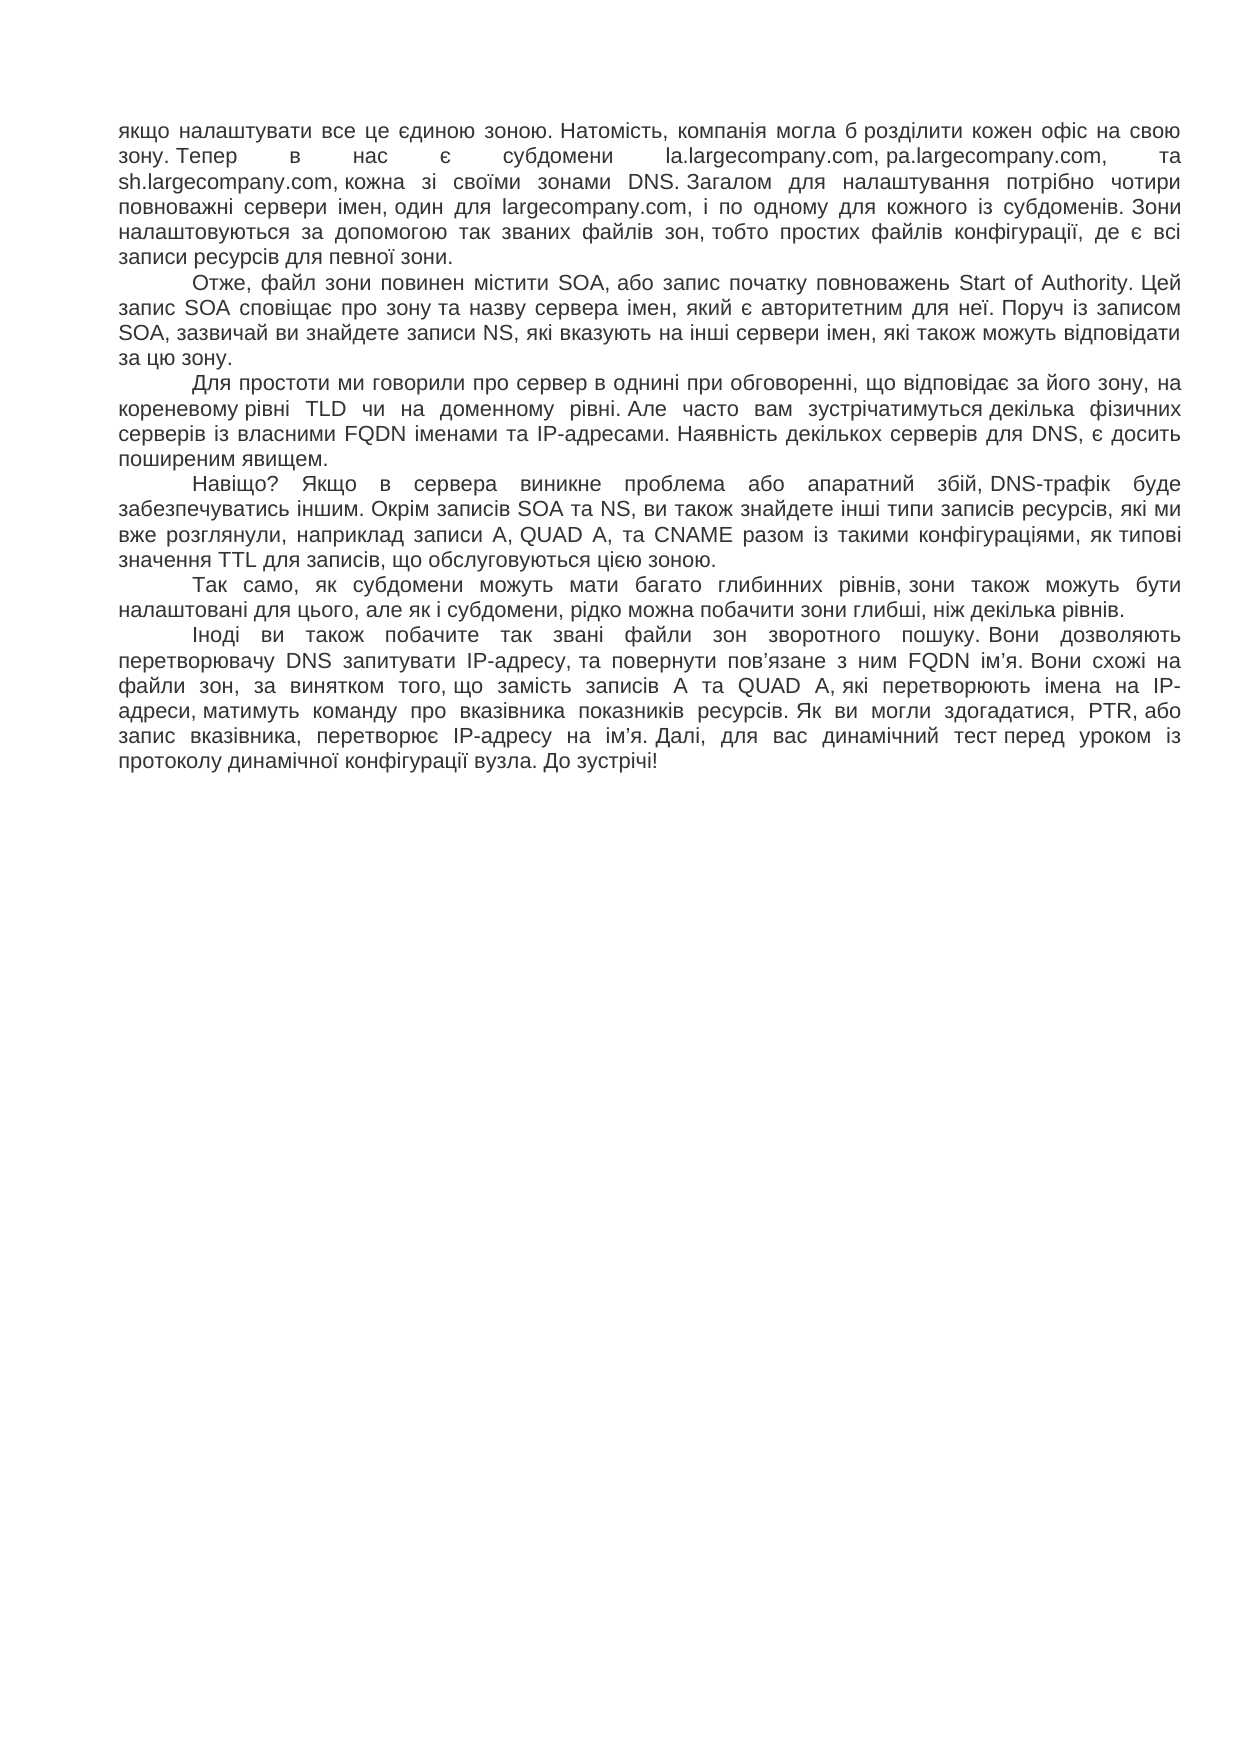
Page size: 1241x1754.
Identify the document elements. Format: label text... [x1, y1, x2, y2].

text Так само, як субдомени можуть мати багато глибинних рівнів, зони також можуть бути налаштовані для цього, але як і субдомени, рідко можна побачити зони глибші, ніж декілька рівнів. [118, 572, 1181, 622]
text Отже, файл зони повинен містити SOA, або запис початку повноважень Start of Authority. Цей запис SOA сповіщає про зону та назву сервера імен, який є авторитетним для неї. Поруч із записом SOA, зазвичай ви знайдете записи NS, які вказують на інші сервери імен, які також можуть відповідати за цю зону. [118, 269, 1181, 370]
text Навіщо? Якщо в сервера виникне проблема або апаратний збій, DNS-трафік буде забезпечуватись іншим. Окрім записів SOA та NS, ви також знайдете інші типи записів ресурсів, які ми вже розглянули, наприклад записи A, QUAD A, та CNAME разом із такими конфігураціями, як типові значення TTL для записів, що обслуговуються цією зоною. [118, 471, 1181, 572]
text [118, 118, 1181, 269]
text Іноді ви також побачите так звані файли зон зворотного пошуку. Вони дозволяють перетворювачу DNS запитувати IP-адресу, та повернути пов’язане з ним FQDN ім’я. Вони схожі на файли зон, за винятком того, що замість записів A та QUAD A, які перетворюють імена на IP-адреси, матимуть команду про вказівника показників ресурсів. Як ви могли здогадатися, PTR, або запис вказівника, перетворює IP-адресу на ім’я. Далі, для вас динамічний тест перед уроком із протоколу динамічної конфігурації вузла. До зустрічі! [118, 622, 1181, 773]
text Для простоти ми говорили про сервер в однині при обговоренні, що відповідає за його зону, на кореневому рівні TLD чи на доменному рівні. Але часто вам зустрічатимуться декілька фізичних серверів із власними FQDN іменами та IP-адресами. Наявність декількох серверів для DNS, є досить поширеним явищем. [118, 370, 1181, 471]
